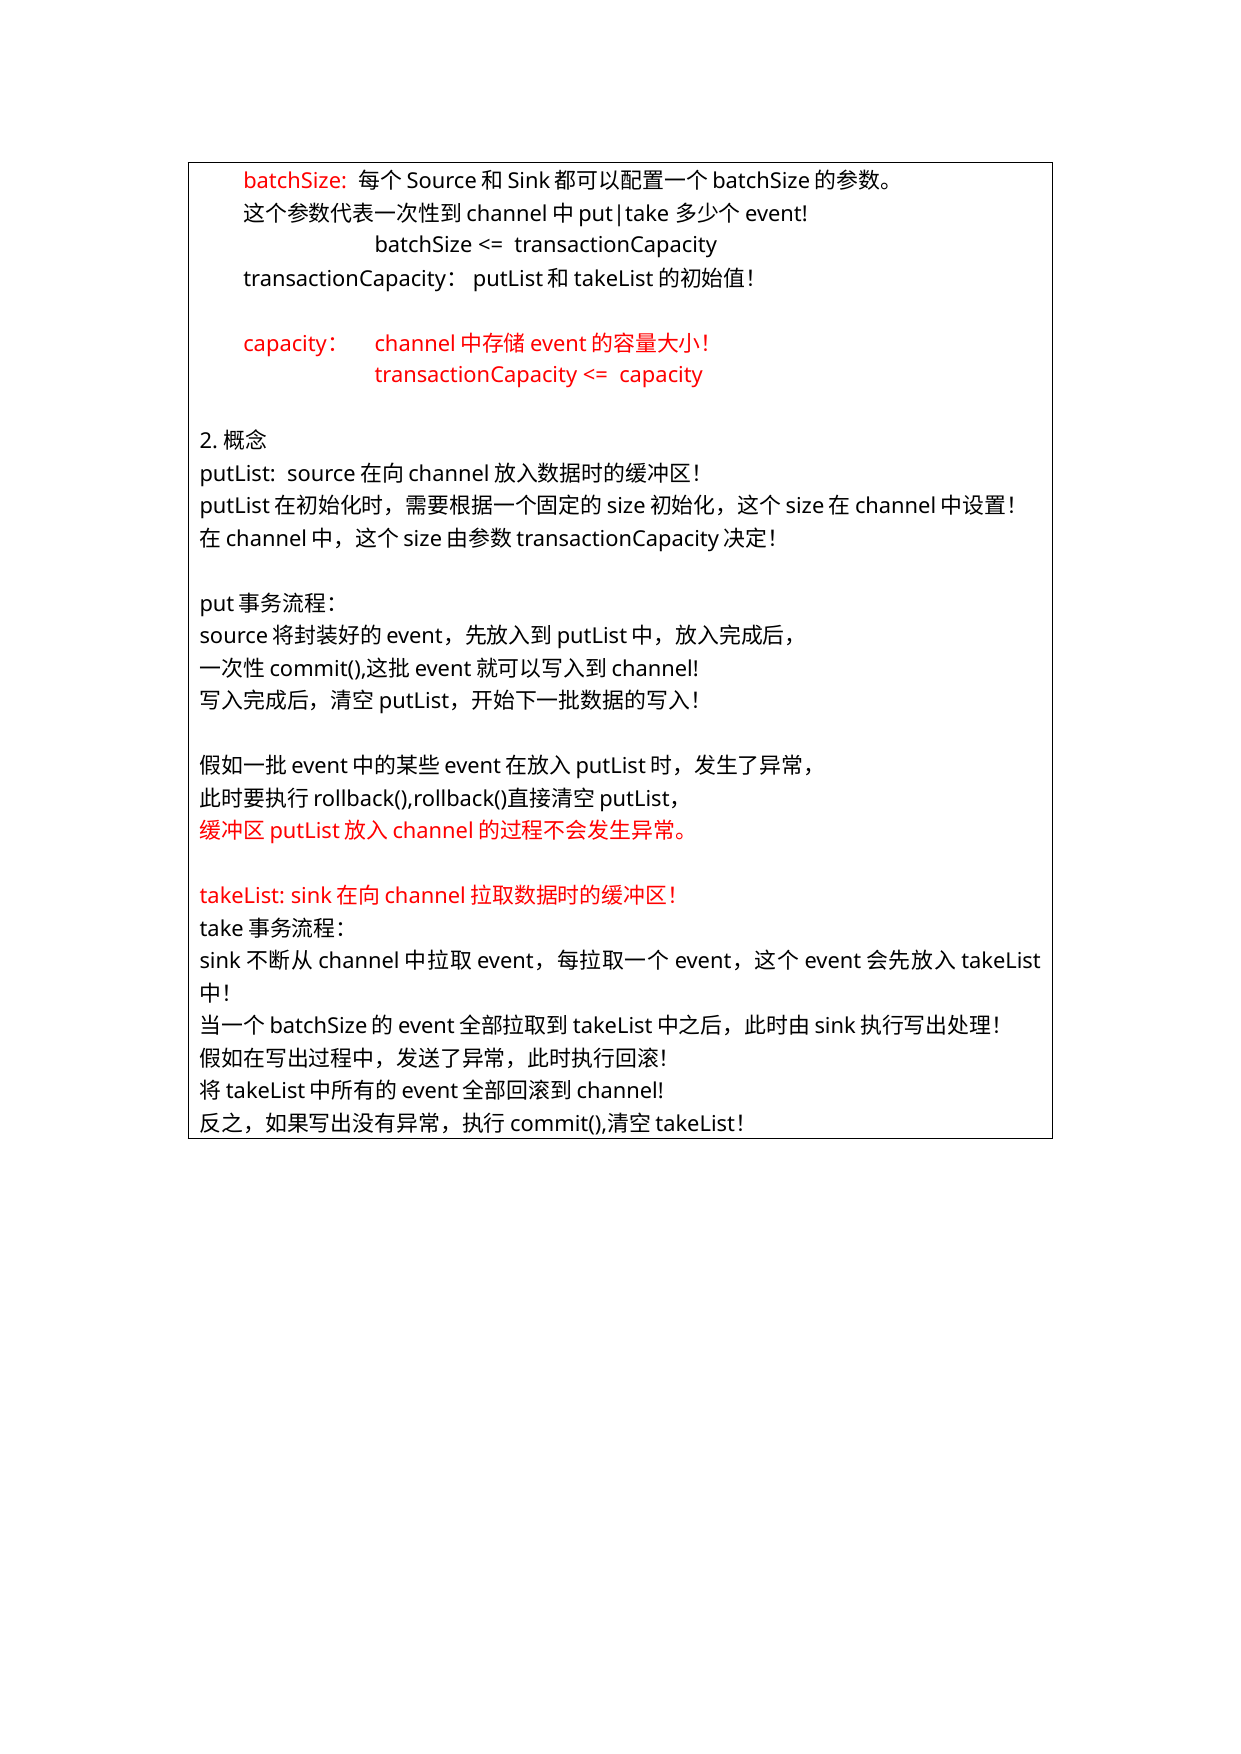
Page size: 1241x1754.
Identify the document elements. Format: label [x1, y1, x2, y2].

table_header [189, 163, 1052, 1138]
